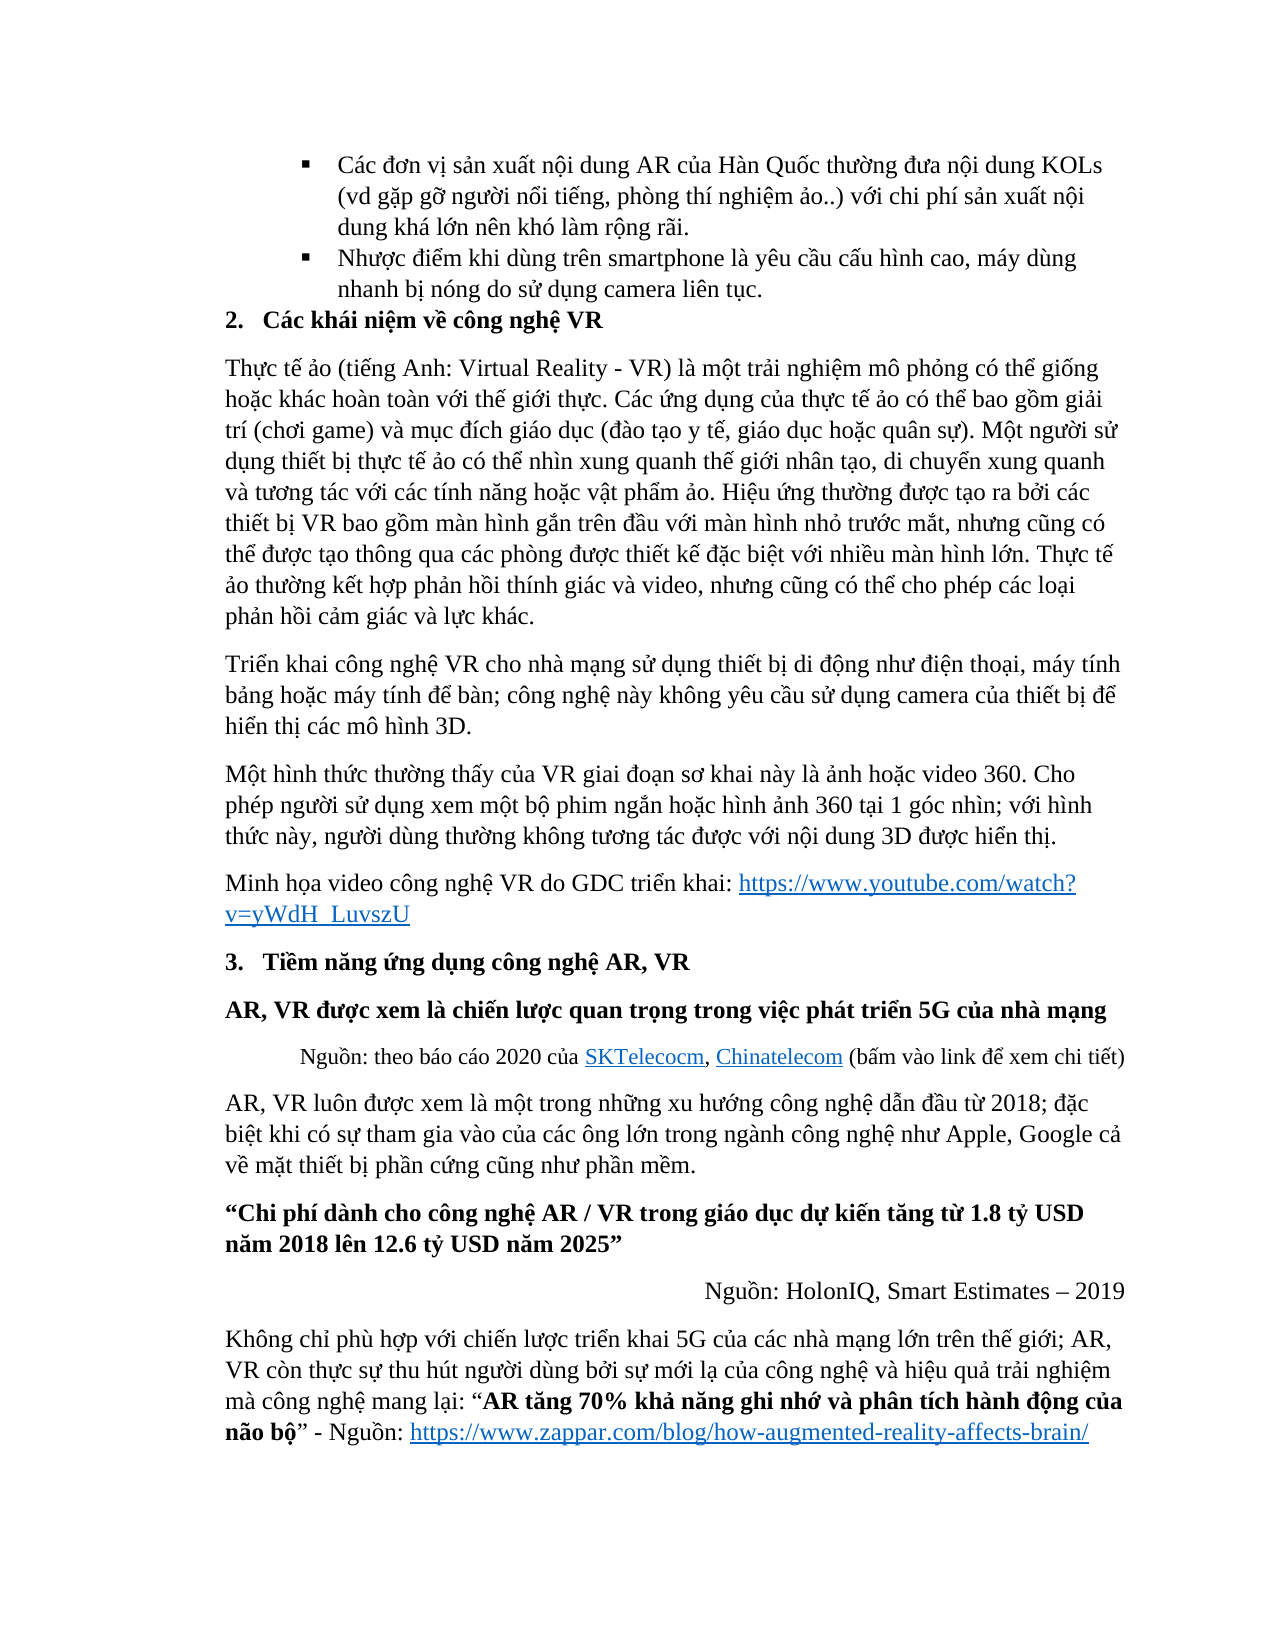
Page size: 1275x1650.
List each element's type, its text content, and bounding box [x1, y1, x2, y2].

text AR, VR luôn được xem là một trong những xu hướng công nghệ dẫn đầu từ 2018; đặc biệt khi có sự tham gia vào của các ông lớn trong ngành công nghệ như Apple, Google cả về mặt thiết bị phần cứng cũng như phần mềm. [225, 1088, 1125, 1179]
list Các đơn vị sản xuất nội dung AR của Hàn Quốc thường đưa nội dung KOLs (vd gặp gỡ người nổi tiếng, phòng thí nghiệm ảo..) với chi phí sản xuất nội dung khá lớn nên khó làm rộng rãi. [300, 150, 1125, 241]
text Không chỉ phù hợp với chiến lược triển khai 5G của các nhà mạng lớn trên thế giới; AR, VR còn thực sự thu hút người dùng bởi sự mới lạ của công nghệ và hiệu quả trải nghiệm mà công nghệ mang lại: “AR tăng 70% khả năng ghi nhớ và phân tích hành động của não bộ” - Nguồn: https://www.zappar.com/blog/how-augmented-reality-affects-brain/ [225, 1324, 1125, 1446]
text Một hình thức thường thấy của VR giai đoạn sơ khai này là ảnh hoặc video 360. Cho phép người sử dụng xem một bộ phim ngắn hoặc hình ảnh 360 tại 1 góc nhìn; với hình thức này, người dùng thường không tương tác được với nội dung 3D được hiển thị. [225, 759, 1125, 849]
text Nguồn: theo báo cáo 2020 của SKTelecocm, Chinatelecom (bấm vào link để xem chi tiết) [225, 1043, 1125, 1069]
text Thực tế ảo (tiếng Anh: Virtual Reality - VR) là một trải nghiệm mô phỏng có thể giống hoặc khác hoàn toàn với thế giới thực. Các ứng dụng của thực tế ảo có thể bao gồm giải trí (chơi game) và mục đích giáo dục (đào tạo y tế, giáo dục hoặc quân sự). Một người sử dụng thiết bị thực tế ảo có thể nhìn xung quanh thế giới nhân tạo, di chuyển xung quanh và tương tác với các tính năng hoặc vật phẩm ảo. Hiệu ứng thường được tạo ra bởi các thiết bị VR bao gồm màn hình gắn trên đầu với màn hình nhỏ trước mắt, nhưng cũng có thể được tạo thông qua các phòng được thiết kế đặc biệt với nhiều màn hình lớn. Thực tế ảo thường kết hợp phản hồi thính giác và video, nhưng cũng có thể cho phép các loại phản hồi cảm giác và lực khác. [225, 353, 1125, 630]
text “Chi phí dành cho công nghệ AR / VR trong giáo dục dự kiến tăng từ 1.8 tỷ USD năm 2018 lên 12.6 tỷ USD năm 2025” [225, 1198, 1125, 1257]
list Tiềm năng ứng dụng công nghệ AR, VR [225, 947, 1125, 976]
text Minh họa video công nghệ VR do GDC triển khai: https://www.youtube.com/watch?v=yWdH_LuvszU [225, 868, 1125, 928]
text Triển khai công nghệ VR cho nhà mạng sử dụng thiết bị di động như điện thoại, máy tính bảng hoặc máy tính để bàn; công nghệ này không yêu cầu sử dụng camera của thiết bị để hiển thị các mô hình 3D. [225, 649, 1125, 740]
text AR, VR được xem là chiến lược quan trọng trong việc phát triển 5G của nhà mạng [225, 995, 1125, 1024]
text Nguồn: HolonIQ, Smart Estimates – 2019 [225, 1276, 1125, 1305]
list Các khái niệm về công nghệ VR [225, 305, 1125, 334]
list Nhược điểm khi dùng trên smartphone là yêu cầu cấu hình cao, máy dùng nhanh bị nóng do sử dụng camera liên tục. [300, 243, 1125, 303]
